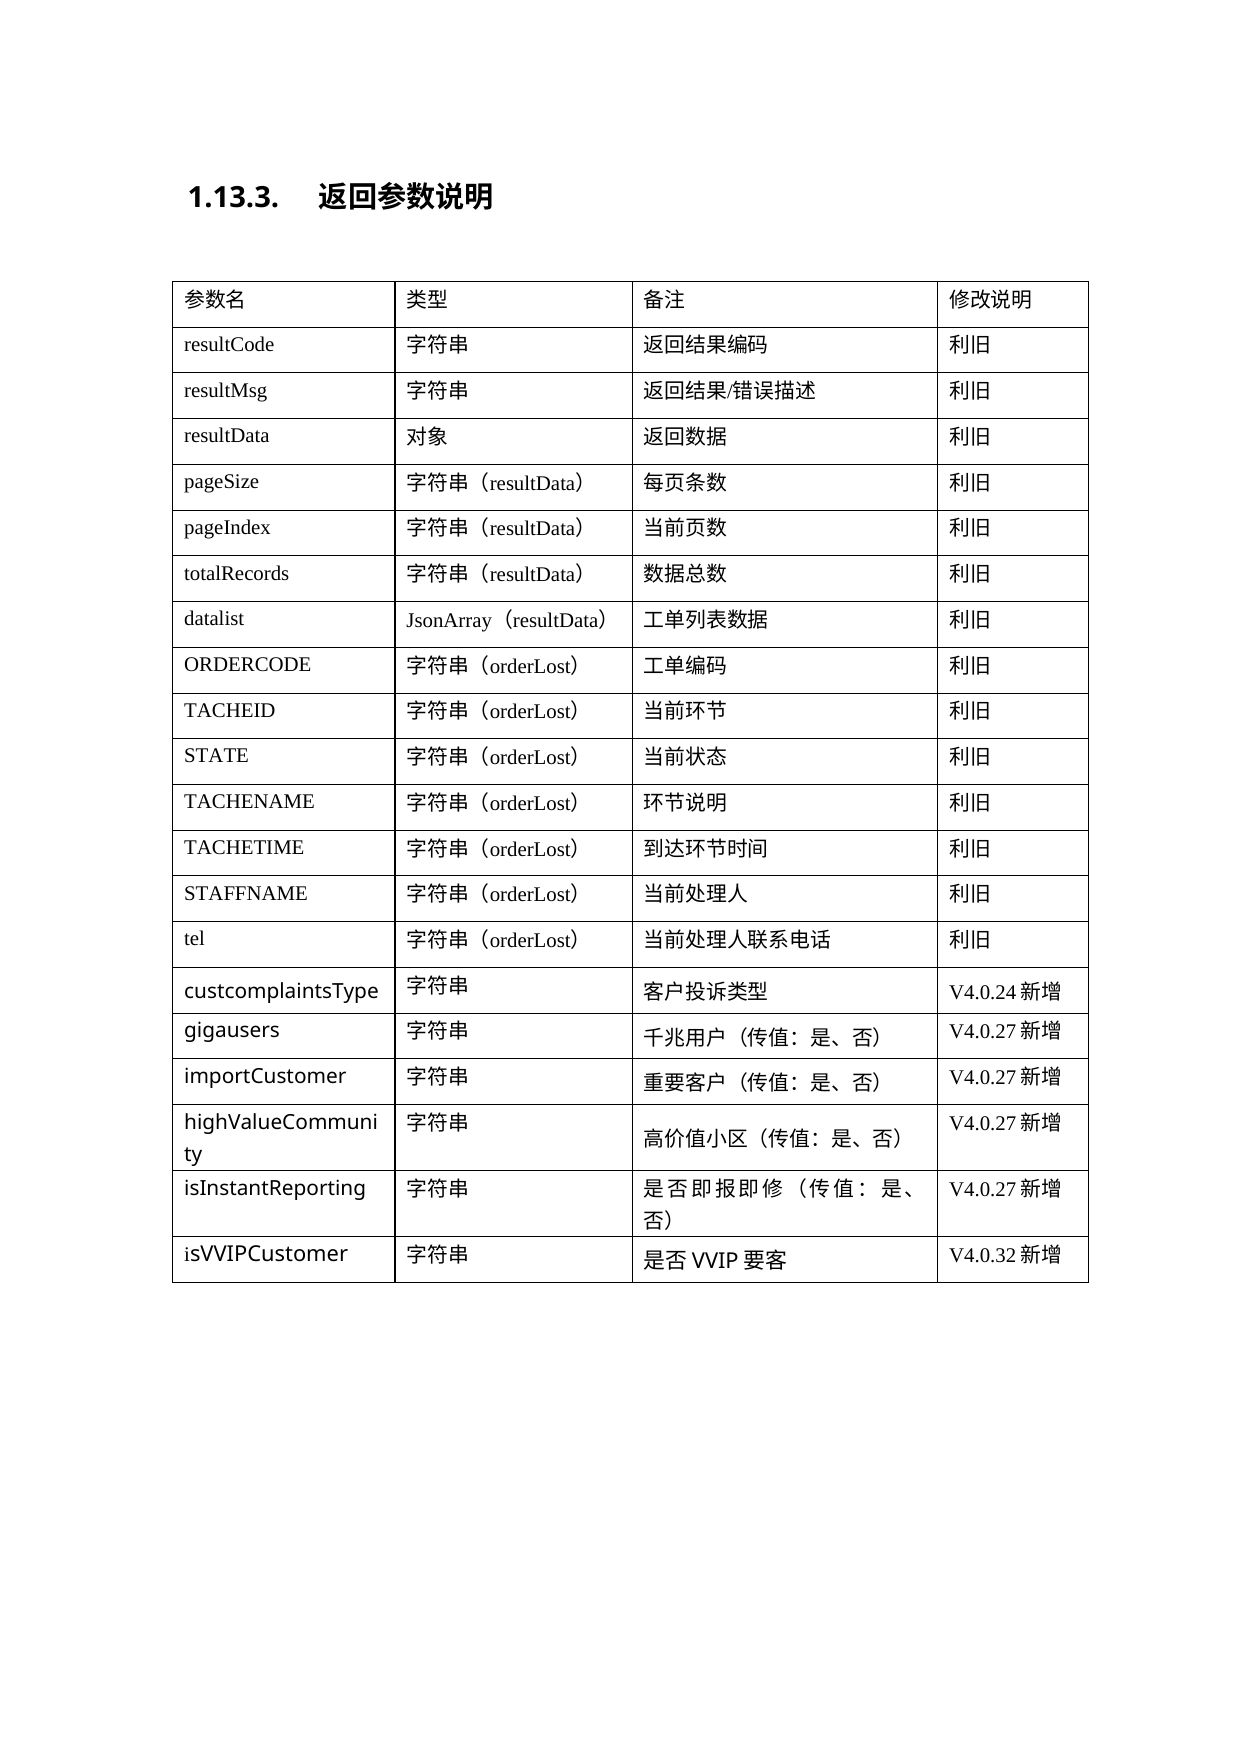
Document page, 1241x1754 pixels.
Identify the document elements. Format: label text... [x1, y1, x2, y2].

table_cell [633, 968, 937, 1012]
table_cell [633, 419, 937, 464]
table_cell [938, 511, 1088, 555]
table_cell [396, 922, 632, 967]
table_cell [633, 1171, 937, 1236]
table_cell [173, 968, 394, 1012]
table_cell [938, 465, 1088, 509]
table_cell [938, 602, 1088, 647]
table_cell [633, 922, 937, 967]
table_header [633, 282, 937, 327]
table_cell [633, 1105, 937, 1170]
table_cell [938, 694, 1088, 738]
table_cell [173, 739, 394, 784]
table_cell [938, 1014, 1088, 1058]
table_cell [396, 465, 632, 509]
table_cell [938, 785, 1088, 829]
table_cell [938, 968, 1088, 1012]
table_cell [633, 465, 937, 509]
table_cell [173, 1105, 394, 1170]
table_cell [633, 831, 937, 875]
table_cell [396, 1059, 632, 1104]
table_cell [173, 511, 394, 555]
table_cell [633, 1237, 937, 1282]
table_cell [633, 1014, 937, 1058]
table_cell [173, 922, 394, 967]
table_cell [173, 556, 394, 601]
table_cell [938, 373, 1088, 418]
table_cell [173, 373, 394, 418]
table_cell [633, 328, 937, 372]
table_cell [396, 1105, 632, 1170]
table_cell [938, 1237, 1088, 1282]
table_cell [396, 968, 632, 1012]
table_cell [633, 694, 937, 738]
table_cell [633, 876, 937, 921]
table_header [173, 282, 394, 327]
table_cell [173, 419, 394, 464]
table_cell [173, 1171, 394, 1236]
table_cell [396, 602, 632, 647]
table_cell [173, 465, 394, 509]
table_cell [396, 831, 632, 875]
subtitle 1.13.3. 返回参数说明 [187, 162, 1053, 227]
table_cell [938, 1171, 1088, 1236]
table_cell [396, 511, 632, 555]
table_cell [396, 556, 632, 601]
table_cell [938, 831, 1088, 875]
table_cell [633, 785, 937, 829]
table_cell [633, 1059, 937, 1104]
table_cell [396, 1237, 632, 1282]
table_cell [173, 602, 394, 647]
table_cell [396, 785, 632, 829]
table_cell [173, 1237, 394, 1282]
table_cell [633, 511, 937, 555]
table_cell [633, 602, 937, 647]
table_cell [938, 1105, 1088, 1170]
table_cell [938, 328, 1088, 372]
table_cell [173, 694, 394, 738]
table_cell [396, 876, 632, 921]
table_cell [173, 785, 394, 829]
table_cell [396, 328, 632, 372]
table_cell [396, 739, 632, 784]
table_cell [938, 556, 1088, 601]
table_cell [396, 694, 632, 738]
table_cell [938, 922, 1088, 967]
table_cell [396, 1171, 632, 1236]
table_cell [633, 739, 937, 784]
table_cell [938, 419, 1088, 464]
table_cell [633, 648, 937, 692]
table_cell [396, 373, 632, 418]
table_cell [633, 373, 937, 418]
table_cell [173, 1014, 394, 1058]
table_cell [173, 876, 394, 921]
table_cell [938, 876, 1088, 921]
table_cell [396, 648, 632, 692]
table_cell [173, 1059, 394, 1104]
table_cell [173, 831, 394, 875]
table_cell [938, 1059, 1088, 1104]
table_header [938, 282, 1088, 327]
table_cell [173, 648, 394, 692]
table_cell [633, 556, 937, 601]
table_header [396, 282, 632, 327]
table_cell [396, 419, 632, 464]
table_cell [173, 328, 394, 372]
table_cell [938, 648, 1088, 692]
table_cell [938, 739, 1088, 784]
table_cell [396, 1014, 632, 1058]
